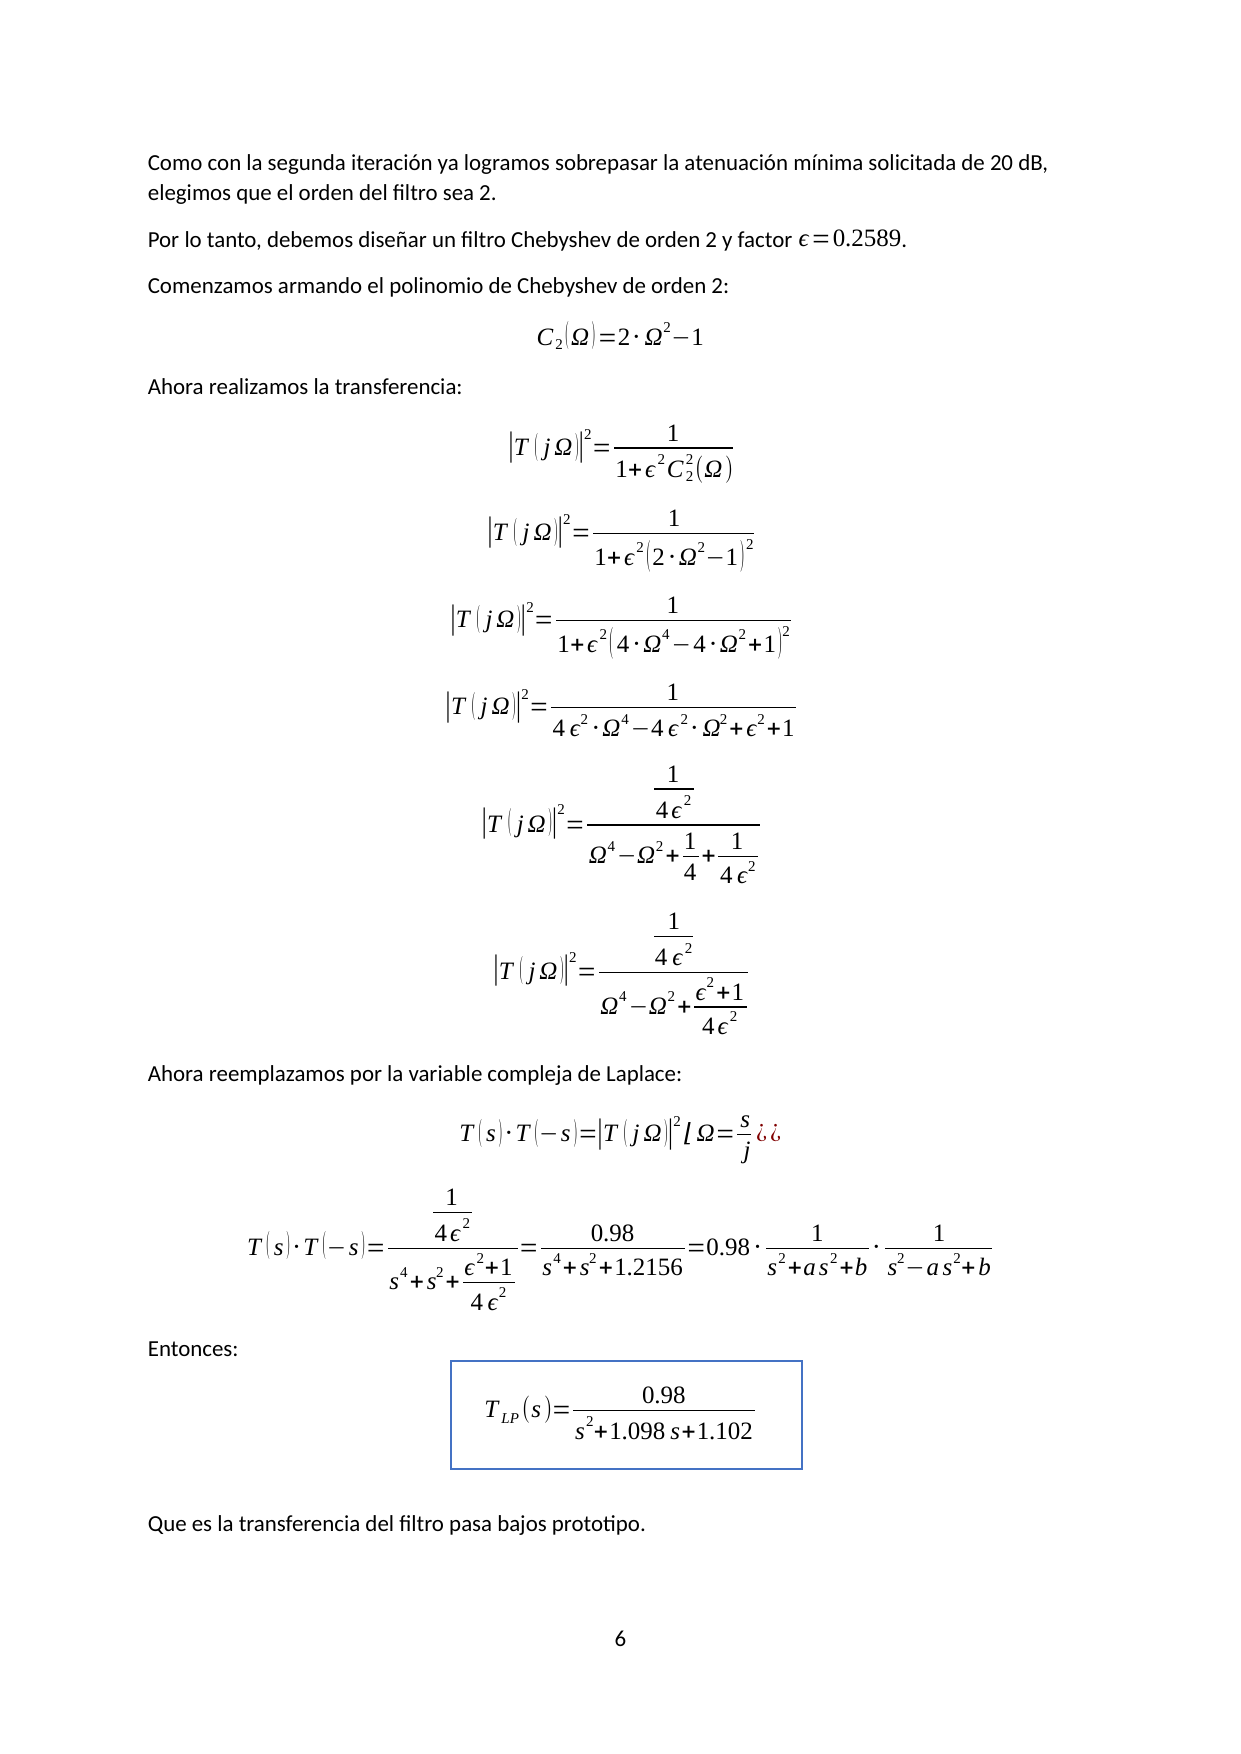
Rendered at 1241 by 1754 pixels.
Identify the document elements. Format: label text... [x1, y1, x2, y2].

text Ahora reemplazamos por la variable compleja de Laplace: [148, 1059, 1092, 1087]
text Como con la segunda iteración ya logramos sobrepasar la atenuación mínima solicitada de 20 dB, elegimos que el orden del filtro sea 2. [148, 148, 1092, 206]
text Comenzamos armando el polinomio de Chebyshev de orden 2: [148, 272, 1092, 300]
text Ahora realizamos la transferencia: [148, 372, 1092, 400]
text Que es la transferencia del filtro pasa bajos prototipo. [148, 1509, 1092, 1538]
text Entonces: [148, 1334, 1092, 1362]
text Por lo tanto, debemos diseñar un filtro Chebyshev de orden 2 y factor . [148, 225, 1092, 253]
